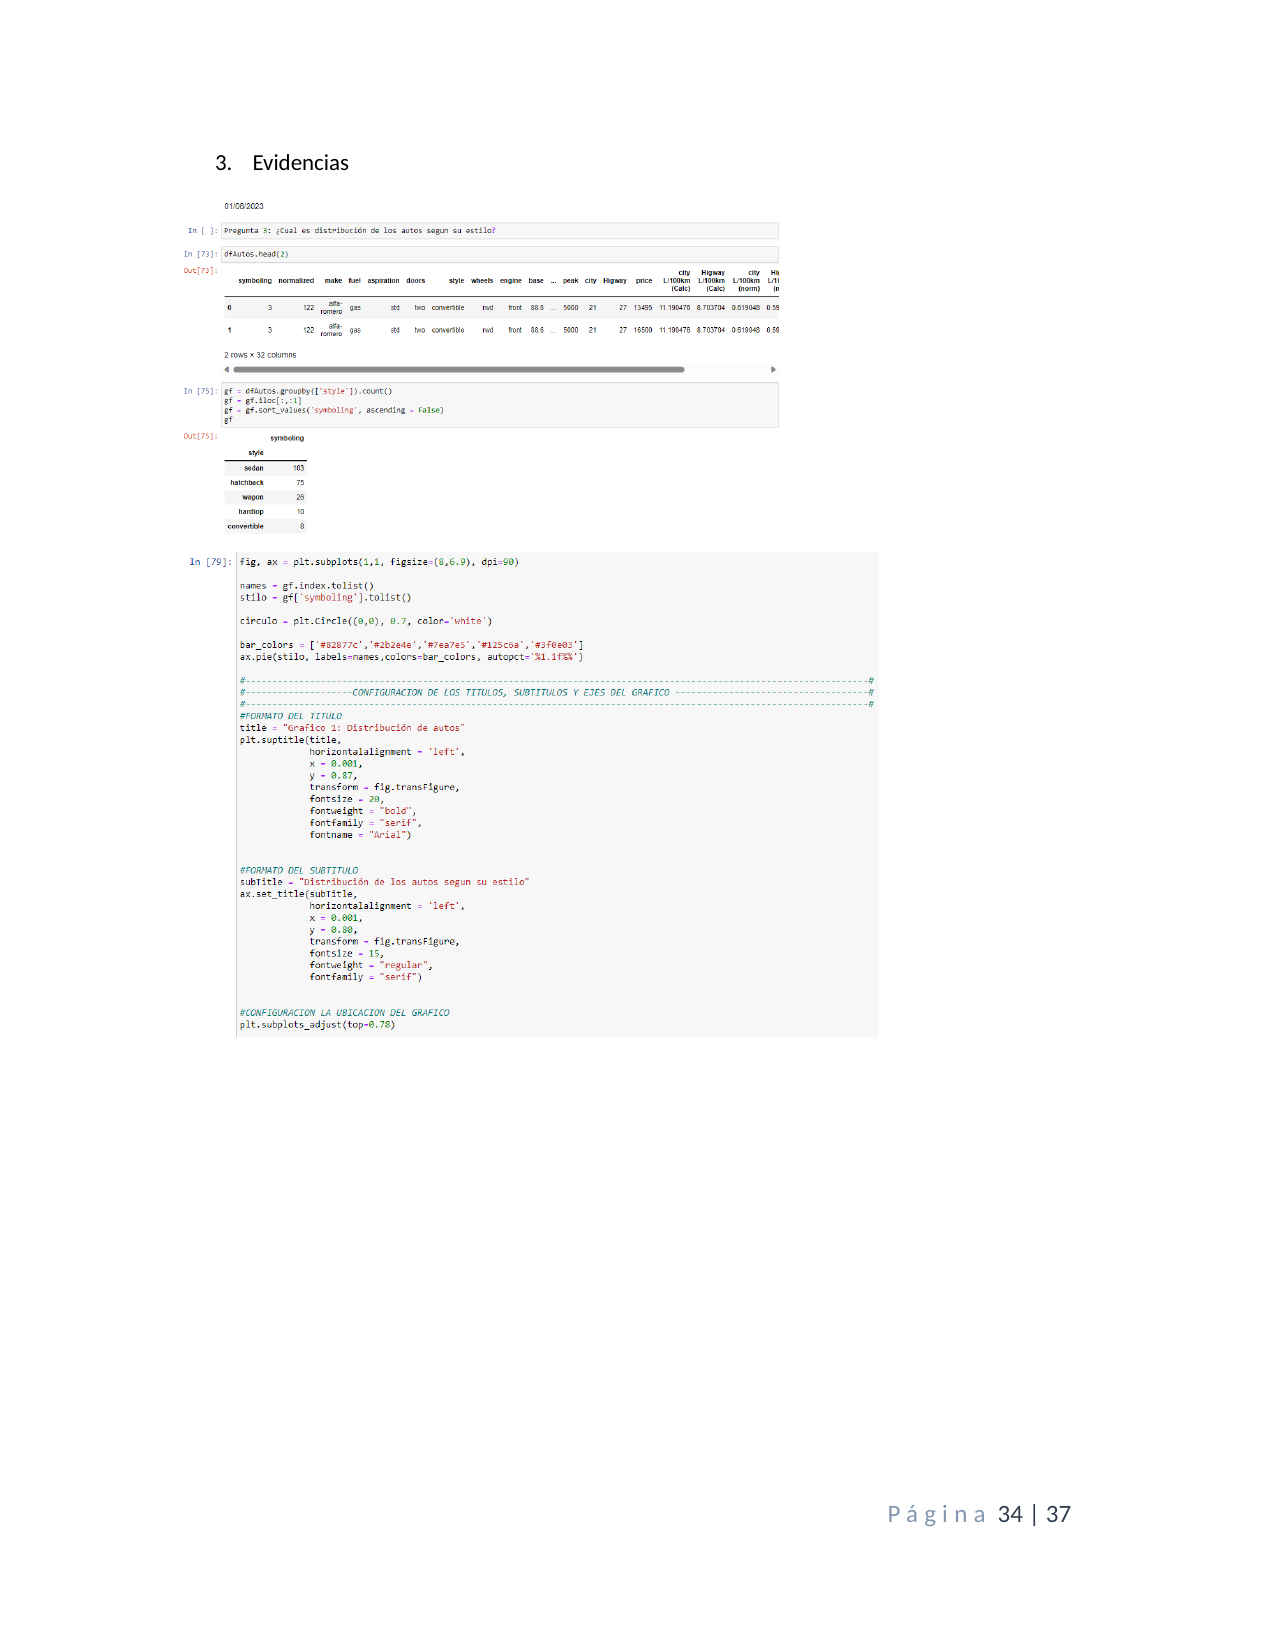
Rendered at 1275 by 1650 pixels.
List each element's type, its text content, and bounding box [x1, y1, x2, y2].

list Evidencias [215, 148, 1098, 176]
picture [177, 194, 785, 534]
picture [177, 552, 879, 1037]
